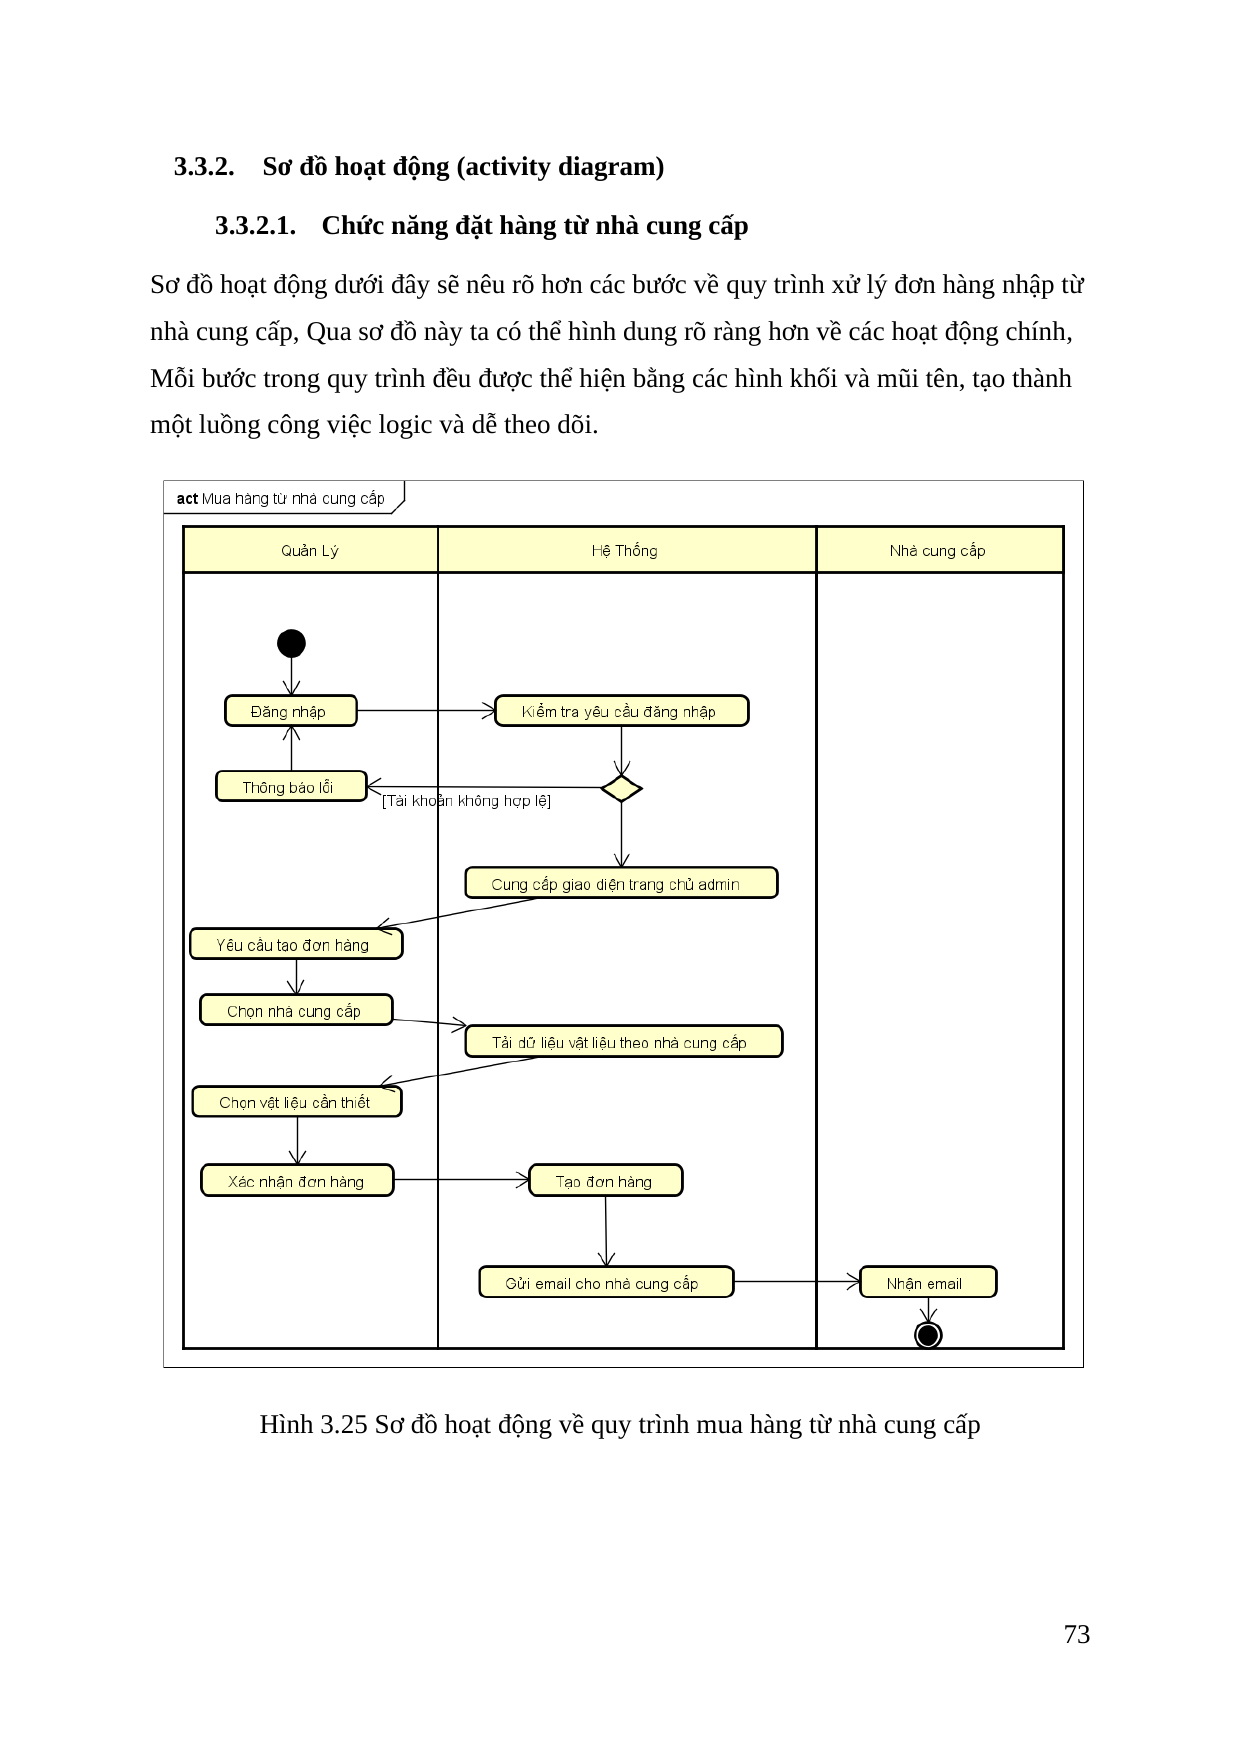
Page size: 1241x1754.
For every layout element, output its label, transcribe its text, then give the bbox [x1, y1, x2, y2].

text Sơ đồ hoạt động dưới đây sẽ nêu rõ hơn các bước về quy trình xử lý đơn hàng nhập từ nhà cung cấp, Qua sơ đồ này ta có thể hình dung rõ ràng hơn về các hoạt động chính, Mỗi bước trong quy trình đều được thể hiện bằng các hình khối và mũi tên, tạo thành một luồng công việc logic và dễ theo dõi. [150, 268, 1090, 439]
picture [150, 467, 1095, 1380]
subtitle Sơ đồ hoạt động (activity diagram) [174, 150, 1090, 181]
subtitle Chức năng đặt hàng từ nhà cung cấp [215, 209, 1090, 240]
